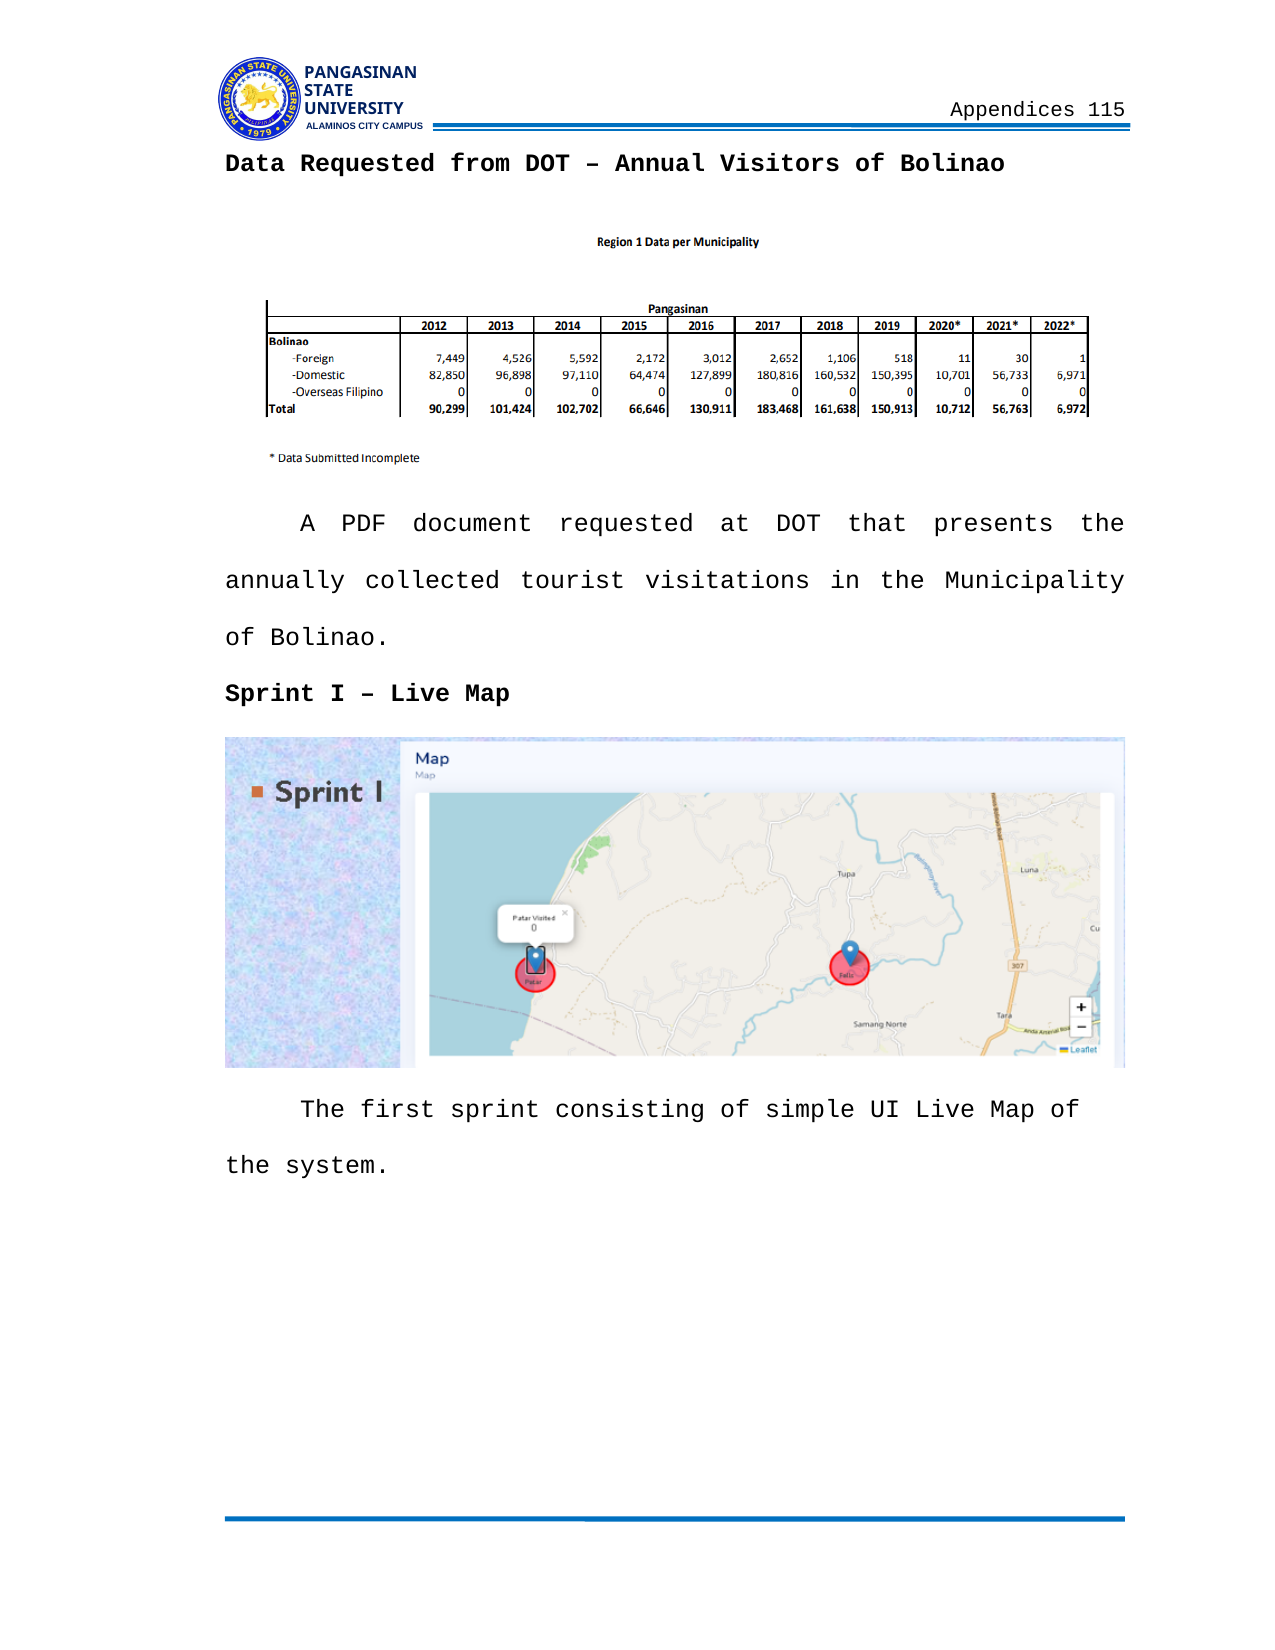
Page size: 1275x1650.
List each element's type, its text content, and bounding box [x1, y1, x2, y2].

text The first sprint consisting of simple UI Live Map of the system. [225, 1096, 1125, 1181]
picture [225, 737, 1125, 1068]
picture [218, 57, 301, 141]
text Sprint I – Live Map [225, 681, 1125, 709]
text A PDF document requested at DOT that presents the annually collected tourist visitations in the Municipality of Bolinao. [225, 511, 1125, 652]
text Data Requested from DOT – Annual Visitors of Bolinao [225, 151, 1125, 179]
picture [225, 207, 1125, 482]
